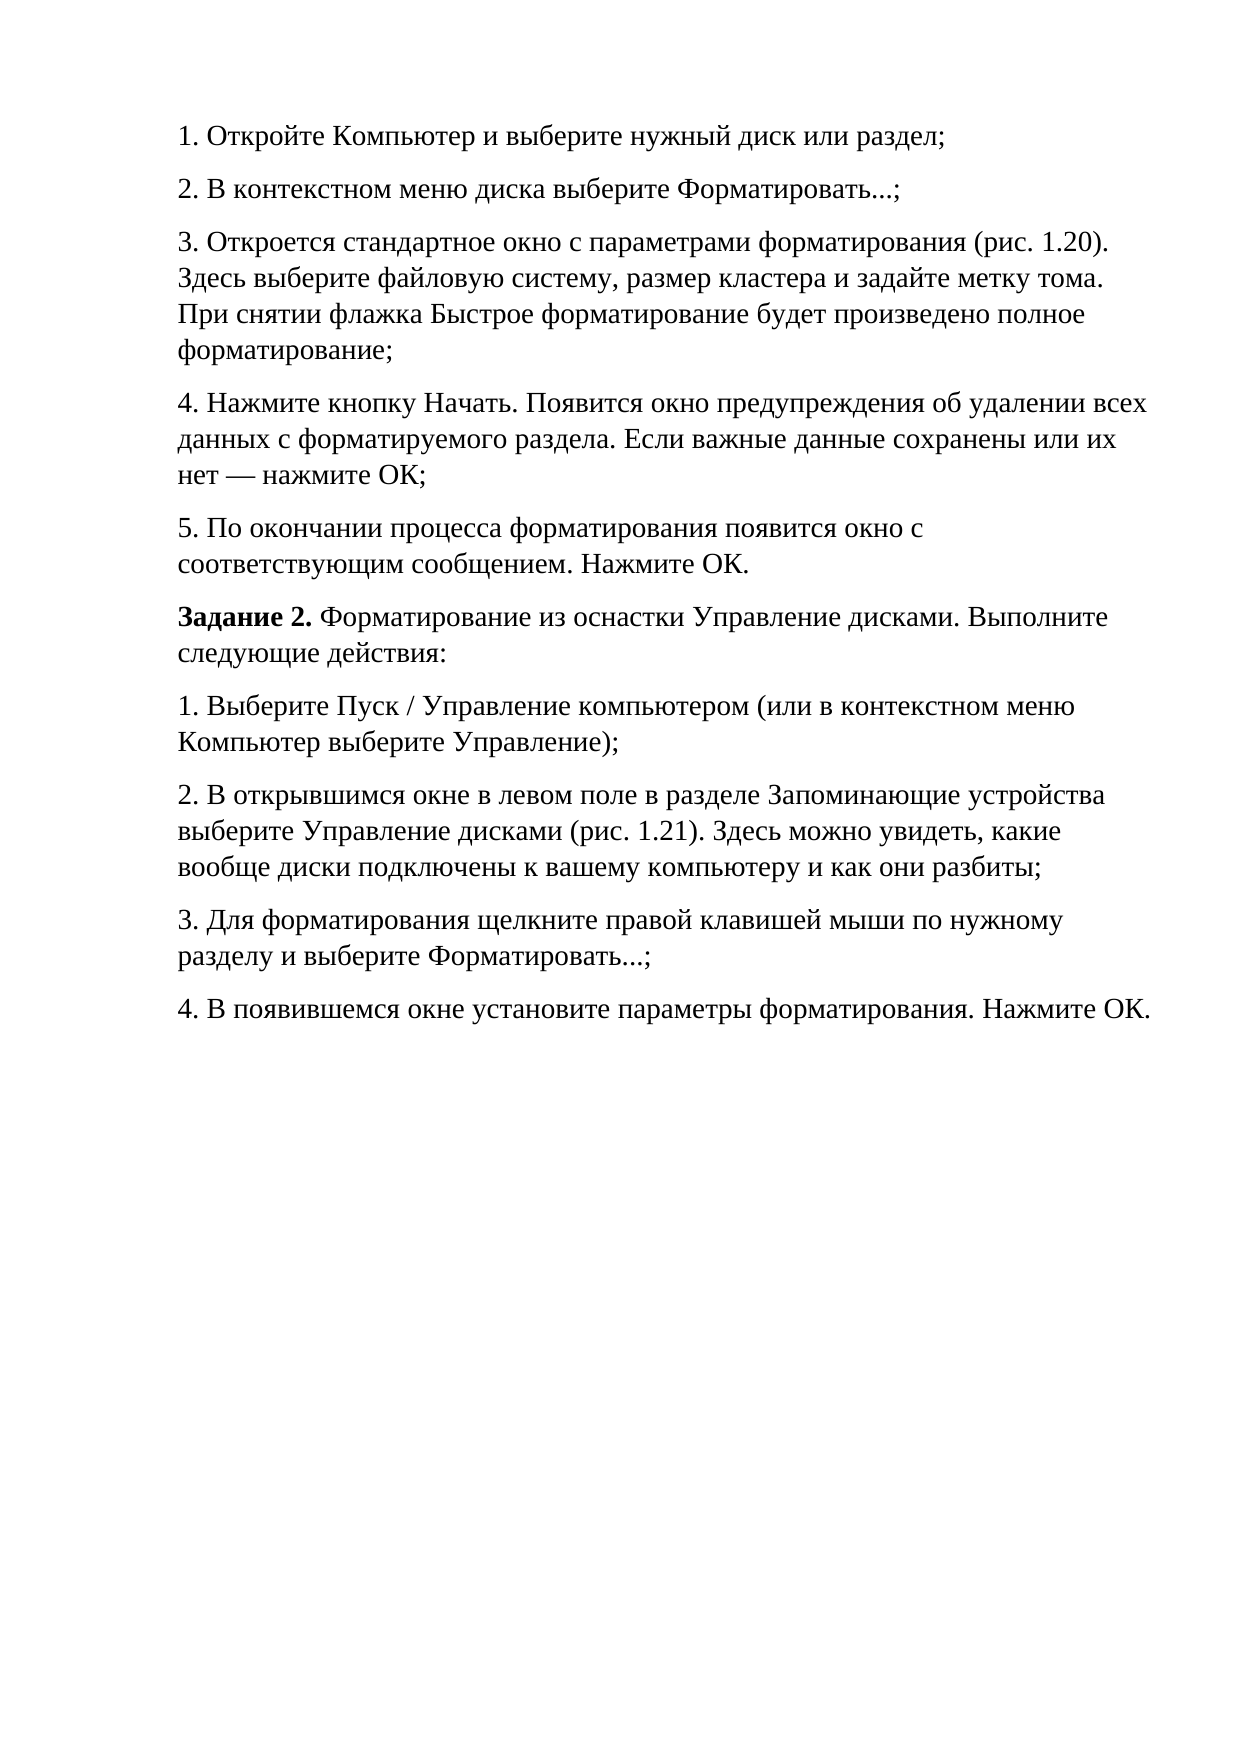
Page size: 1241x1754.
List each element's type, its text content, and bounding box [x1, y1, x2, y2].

text 4. В появившемся окне установите параметры форматирования. Нажмите ОК. [177, 991, 1152, 1024]
text 1. Выберите Пуск / Управление компьютером (или в контекстном меню Компьютер выберите Управление); [177, 688, 1152, 758]
text 5. По окончании процесса форматирования появится окно с соответствующим сообщением. Нажмите ОК. [177, 510, 1152, 580]
text 3. Откроется стандартное окно с параметрами форматирования (рис. 1.20). Здесь выберите файловую систему, размер кластера и задайте метку тома. При снятии флажка Быстрое форматирование будет произведено полное форматирование; [177, 224, 1152, 366]
text 2. В контекстном меню диска выберите Форматировать...; [177, 171, 1152, 204]
text Задание 2. Форматирование из оснастки Управление дисками. Выполните следующие действия: [177, 599, 1152, 669]
text 4. Нажмите кнопку Начать. Появится окно предупреждения об удалении всех данных с форматируемого раздела. Если важные данные сохранены или их нет — нажмите ОК; [177, 385, 1152, 491]
text 2. В открывшимся окне в левом поле в разделе Запоминающие устройства выберите Управление дисками (рис. 1.21). Здесь можно увидеть, какие вообще диски подключены к вашему компьютеру и как они разбиты; [177, 777, 1152, 883]
text 1. Откройте Компьютер и выберите нужный диск или раздел; [177, 118, 1152, 152]
text 3. Для форматирования щелкните правой клавишей мыши по нужному разделу и выберите Форматировать...; [177, 902, 1152, 972]
